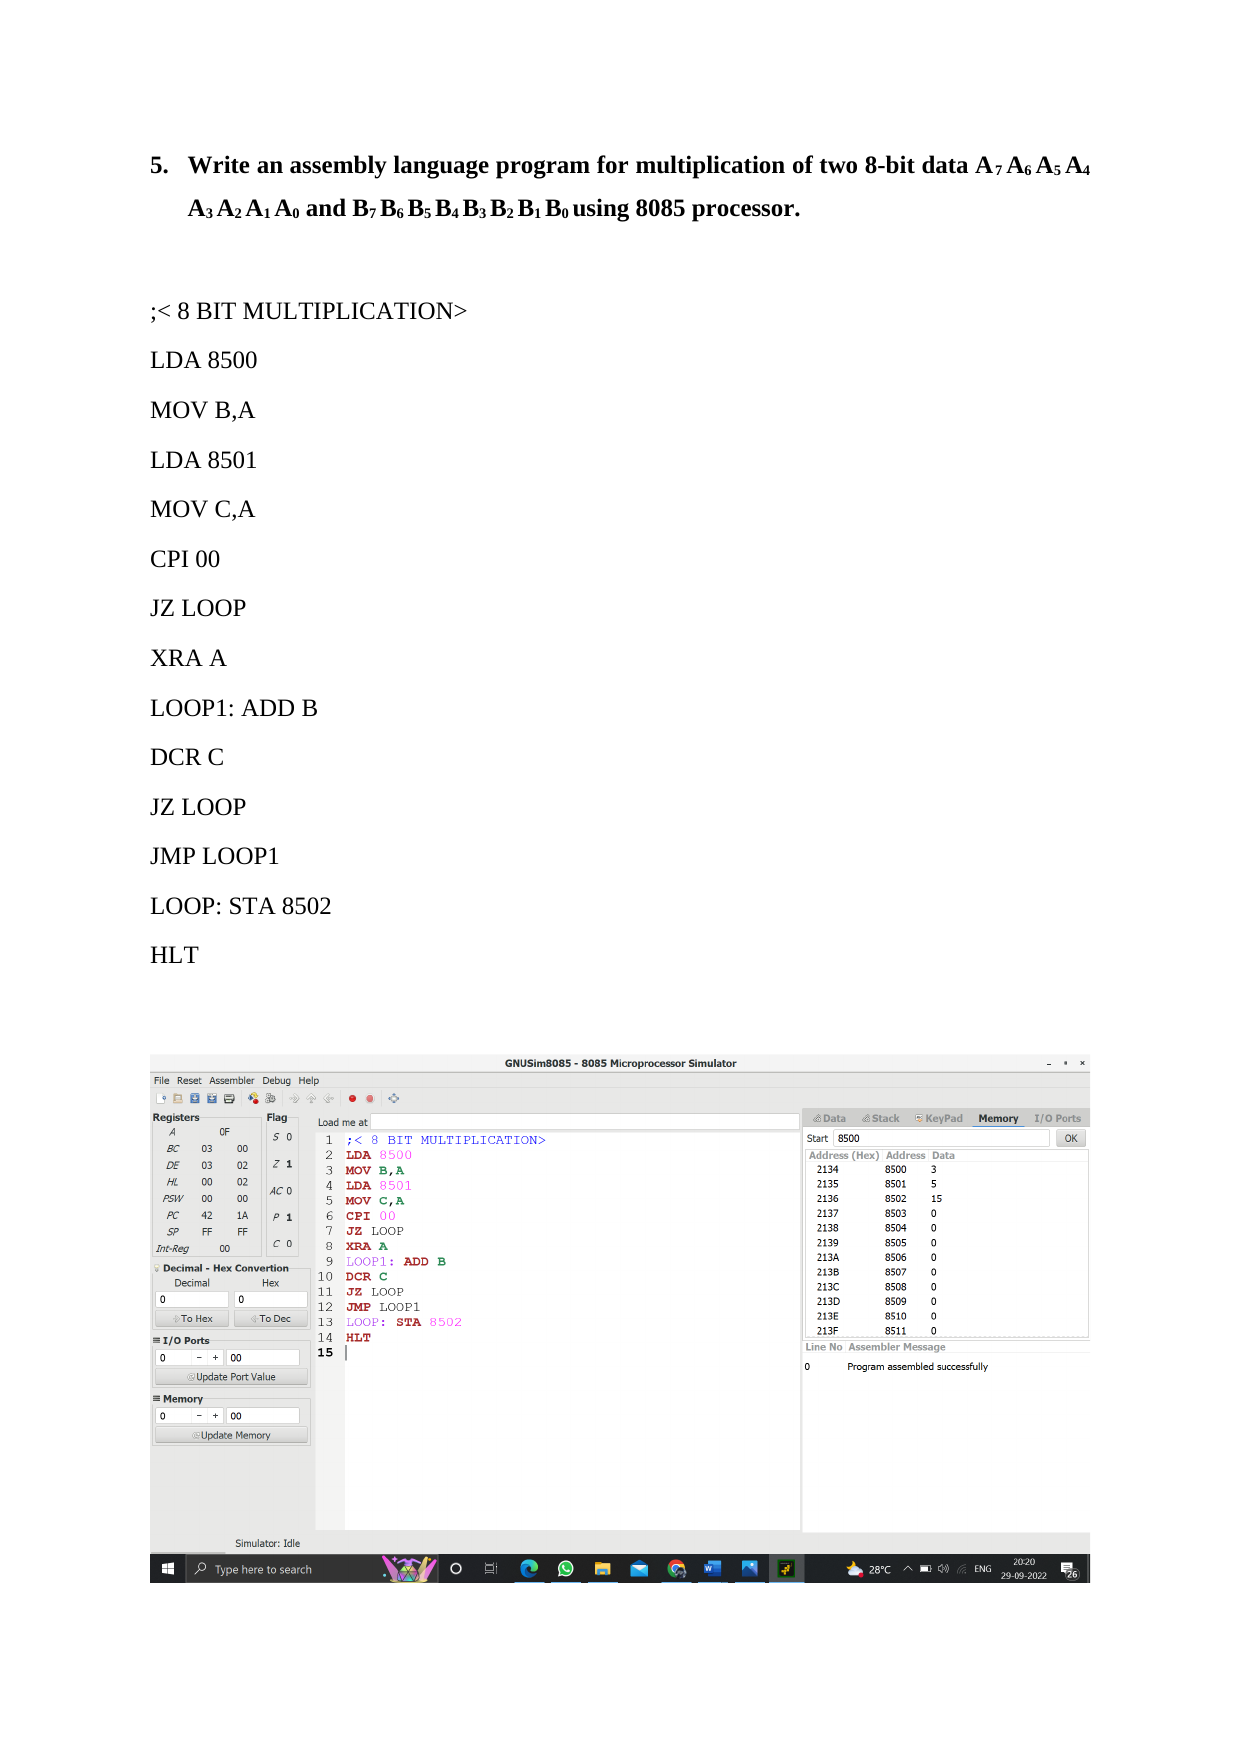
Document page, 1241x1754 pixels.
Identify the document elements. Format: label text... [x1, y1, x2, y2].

text JZ LOOP [150, 593, 1090, 622]
list Write an assembly language program for multiplication of two 8-bit data A7 A6 A5 A4 A3 A2 A1 A0 and B7 B6 B5 B4 B3 B2 B1 B0 using 8085 processor. [150, 150, 1090, 222]
text MOV C,A [150, 494, 1090, 523]
text LOOP: STA 8502 [150, 891, 1090, 920]
text HLT [150, 941, 1090, 969]
picture [150, 1054, 1091, 1583]
text ;< 8 BIT MULTIPLICATION> [150, 296, 1090, 325]
text MOV B,A [150, 395, 1090, 424]
text LDA 8500 [150, 346, 1090, 374]
text DCR C [150, 742, 1090, 771]
text JZ LOOP [150, 792, 1090, 821]
text JMP LOOP1 [150, 841, 1090, 870]
text XRA A [150, 643, 1090, 672]
text CPI 00 [150, 544, 1090, 573]
text LOOP1: ADD B [150, 693, 1090, 721]
text LDA 8501 [150, 445, 1090, 473]
